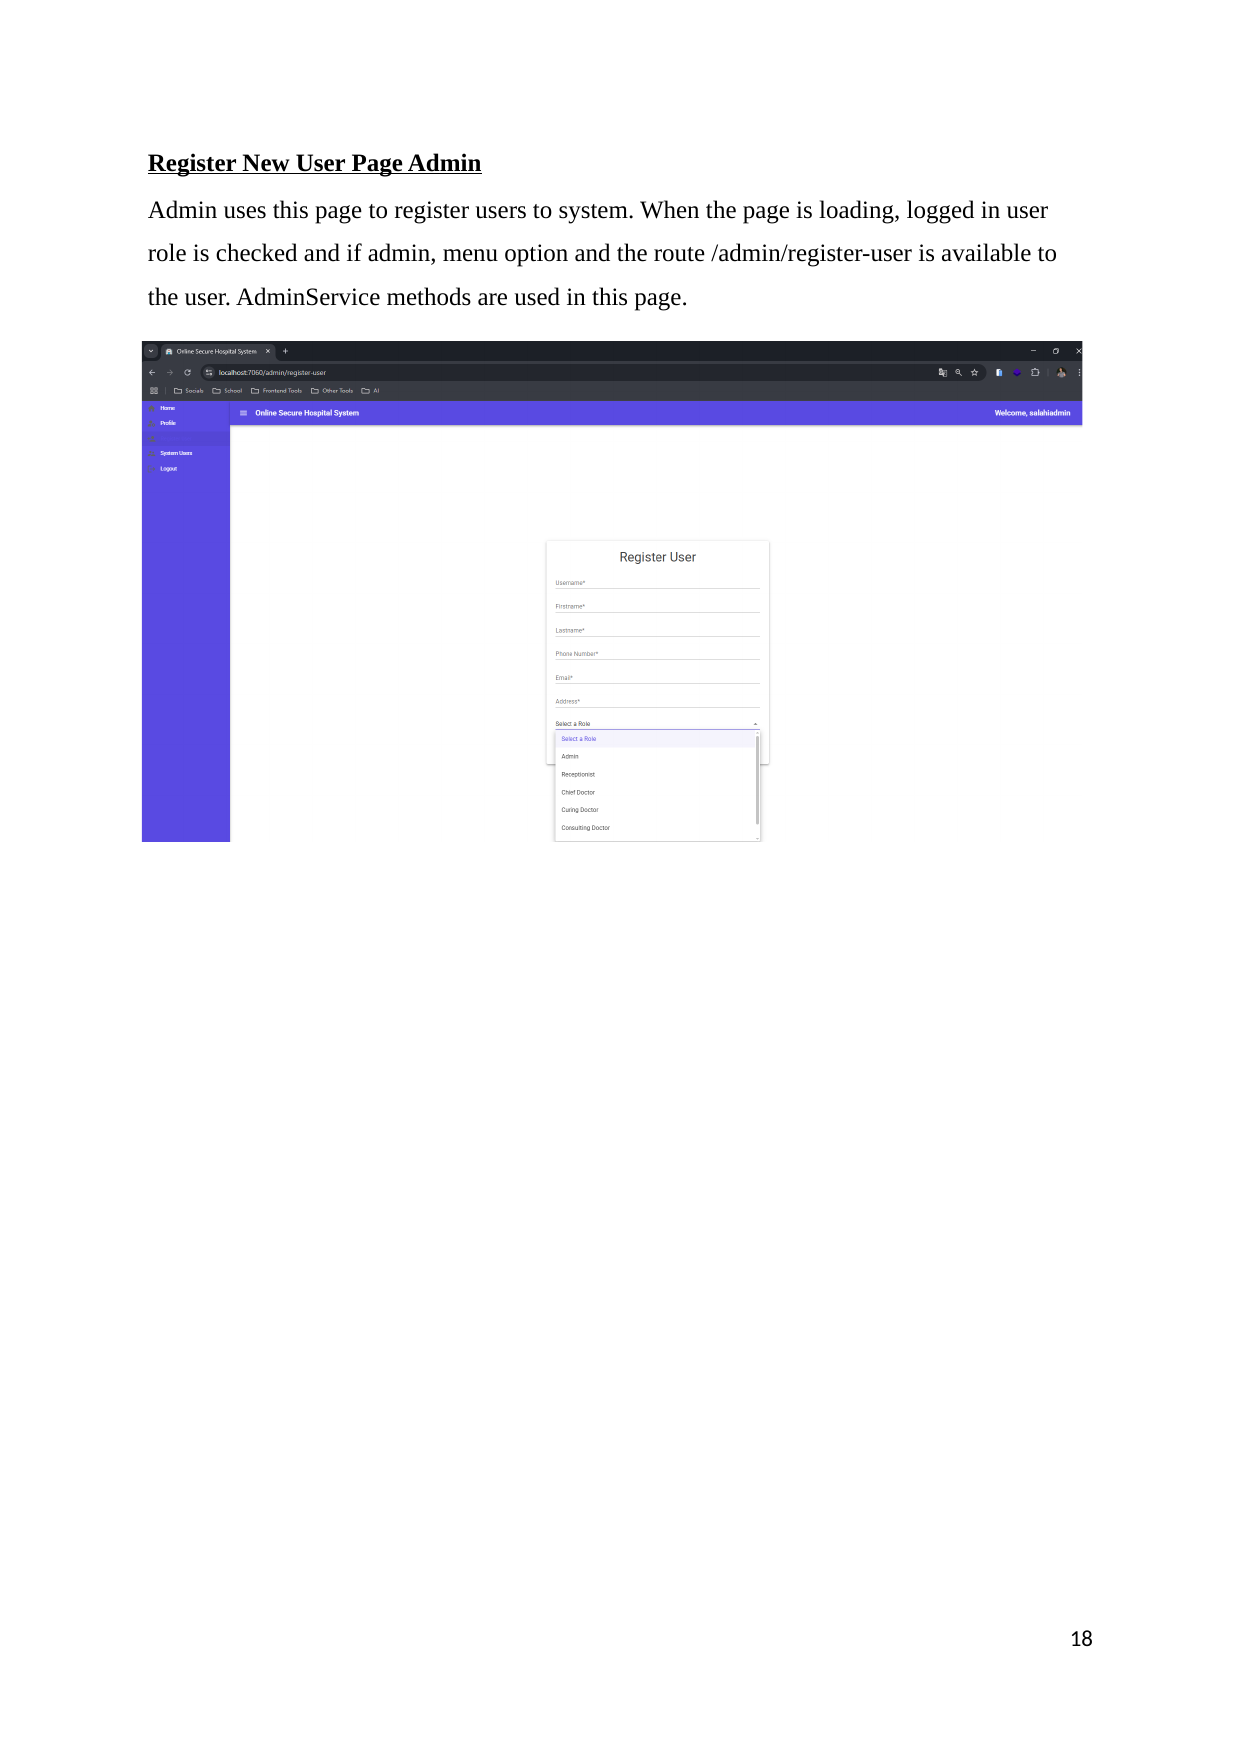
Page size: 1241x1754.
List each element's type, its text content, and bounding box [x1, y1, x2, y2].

text Admin uses this page to register users to system. When the page is loading, logged in user role is checked and if admin, menu option and the route /admin/register-user is available to the user. AdminService methods are used in this page. [148, 195, 1093, 310]
picture [141, 341, 1082, 842]
text Register New User Page Admin [148, 148, 1093, 176]
